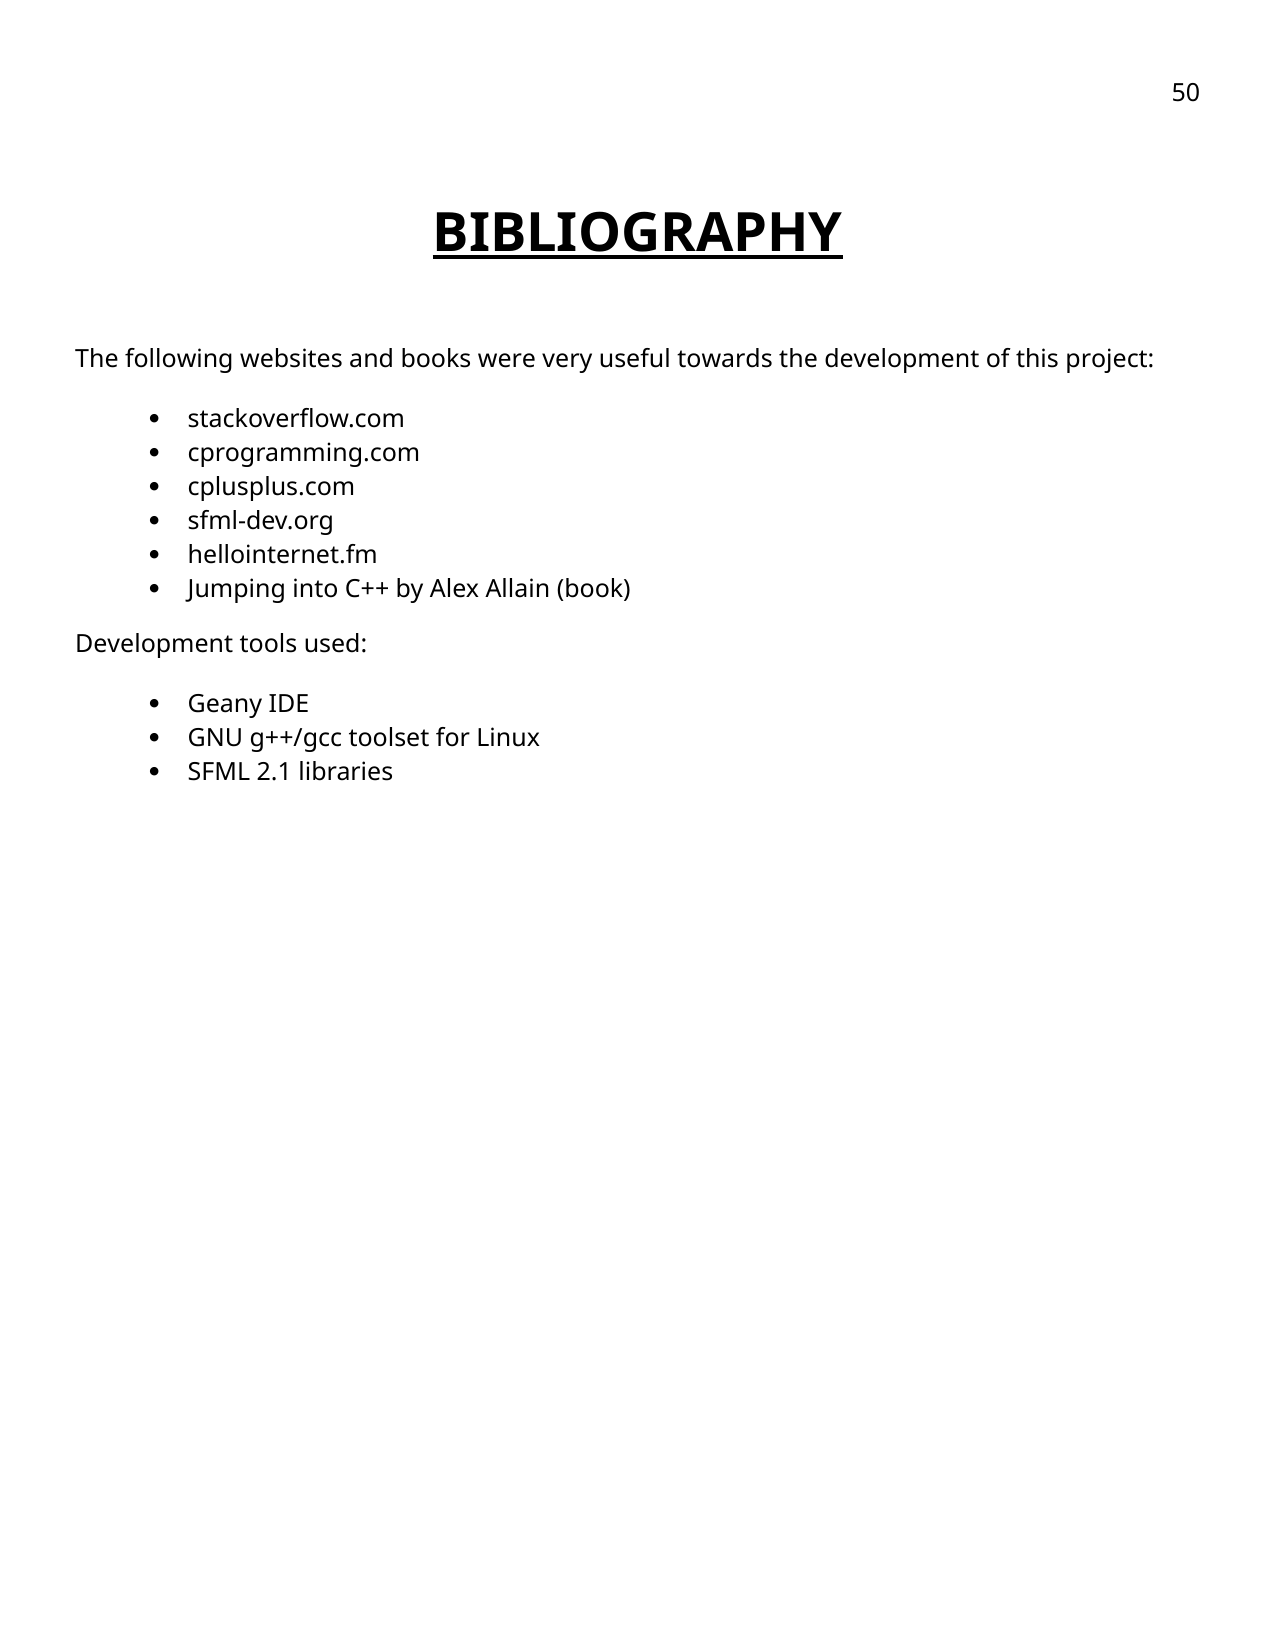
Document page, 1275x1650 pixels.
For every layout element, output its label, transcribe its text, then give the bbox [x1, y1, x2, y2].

subtitle BIBLIOGRAPHY [75, 193, 1200, 267]
list hellointernet.fm [150, 537, 1200, 571]
list Geany IDE [150, 686, 1200, 720]
list sfml-dev.org [150, 503, 1200, 537]
list SFML 2.1 libraries [150, 754, 1200, 788]
text The following websites and books were very useful towards the development of this project: [75, 341, 1200, 375]
text Development tools used: [75, 626, 1200, 660]
list cplusplus.com [150, 469, 1200, 503]
list stackoverflow.com [150, 401, 1200, 435]
list GNU g++/gcc toolset for Linux [150, 720, 1200, 754]
list cprogramming.com [150, 435, 1200, 469]
list Jumping into C++ by Alex Allain (book) [150, 571, 1200, 605]
